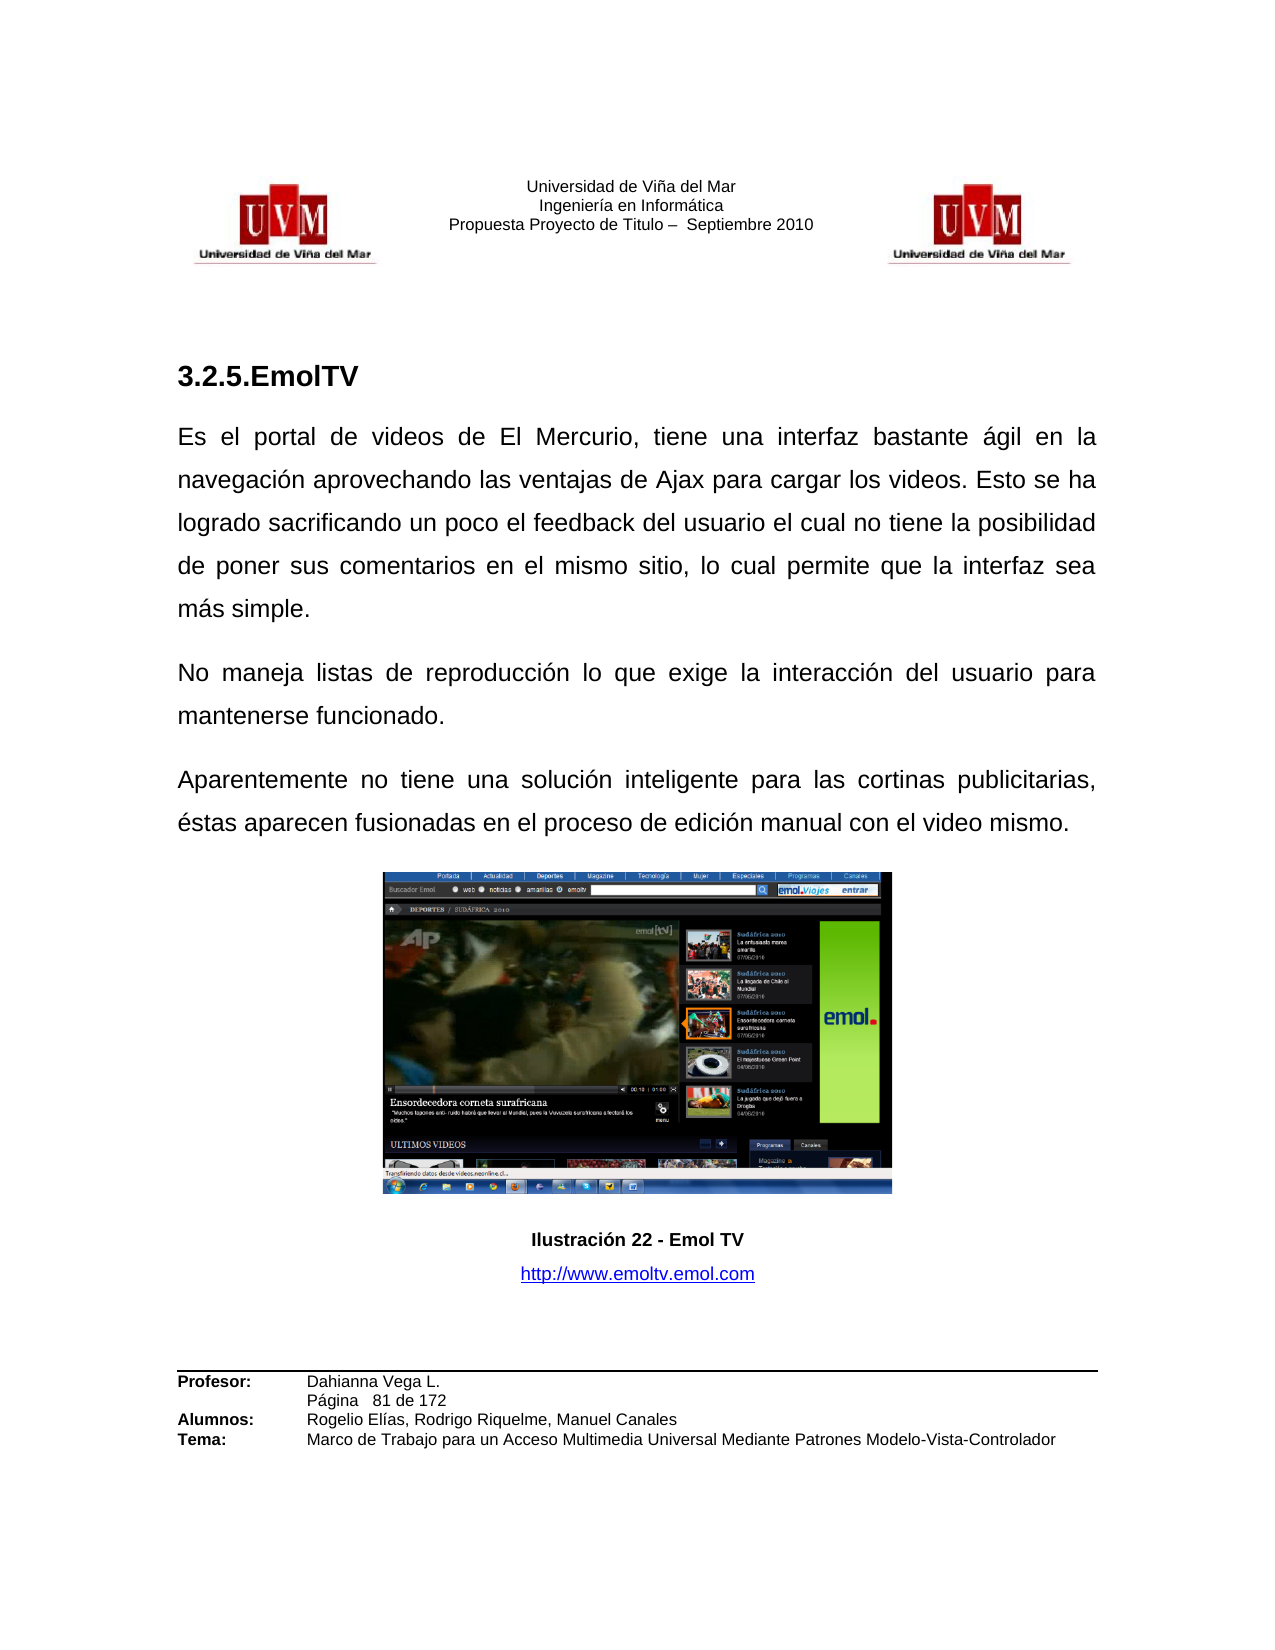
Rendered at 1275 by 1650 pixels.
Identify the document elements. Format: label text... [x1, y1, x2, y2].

text Aparentemente no tiene una solución inteligente para las cortinas publicitarias, éstas aparecen fusionadas en el proceso de edición manual con el video mismo. [177, 765, 1098, 837]
picture [382, 872, 893, 1194]
text Ilustración 22 - Emol TV [177, 1229, 1098, 1251]
picture [177, 176, 390, 267]
picture [871, 176, 1084, 267]
subtitle 3.2.5.EmolTV [177, 359, 1098, 392]
text No maneja listas de reproducción lo que exige la interacción del usuario para mantenerse funcionado. [177, 658, 1098, 730]
text http://www.emoltv.emol.com [177, 1263, 1098, 1284]
text Es el portal de videos de El Mercurio, tiene una interfaz bastante ágil en la navegación aprovechando las ventajas de Ajax para cargar los videos. Esto se ha logrado sacrificando un poco el feedback del usuario el cual no tiene la posibilidad de poner sus comentarios en el mismo sitio, lo cual permite que la interfaz sea más simple. [177, 422, 1098, 623]
